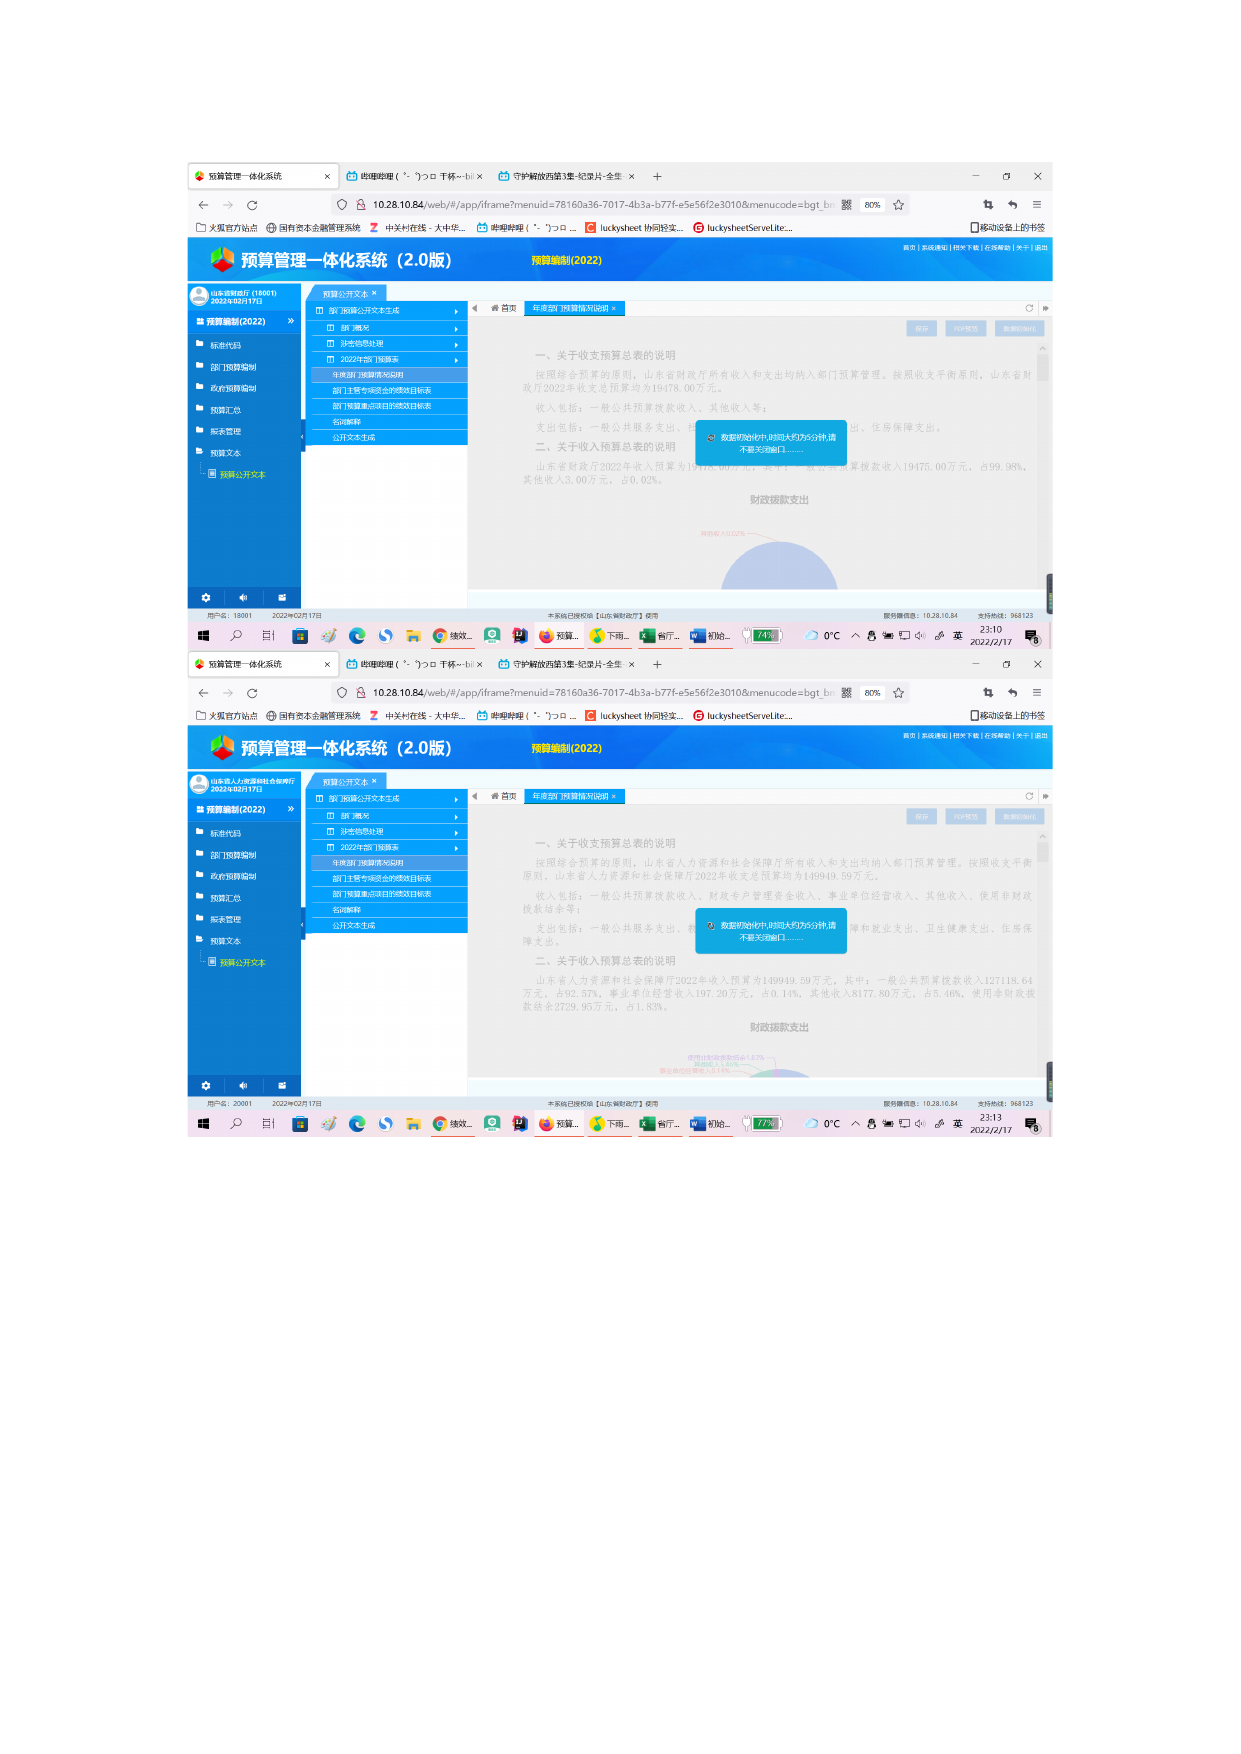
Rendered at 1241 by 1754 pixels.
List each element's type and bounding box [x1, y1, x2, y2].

picture [187, 162, 1053, 1137]
